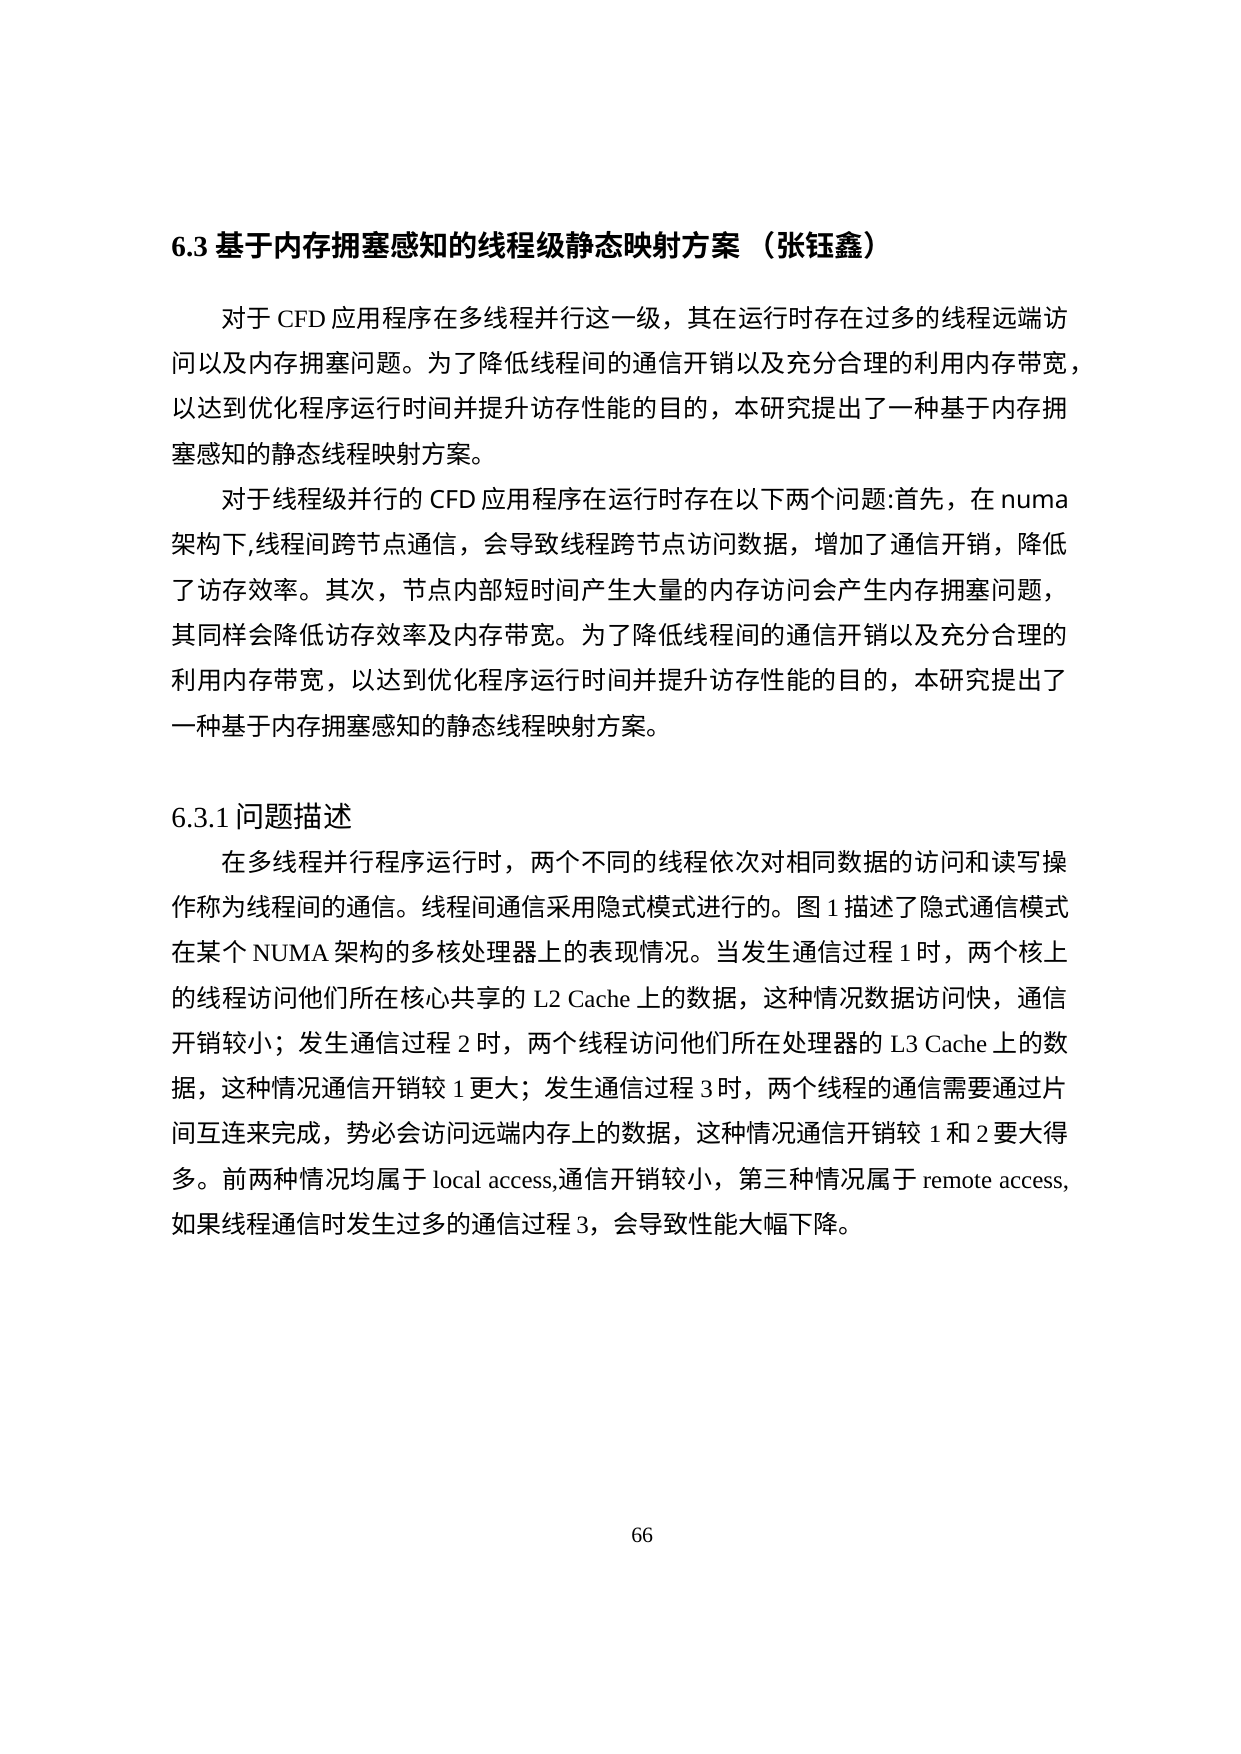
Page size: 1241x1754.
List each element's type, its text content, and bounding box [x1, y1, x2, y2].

text 对于线程级并行的CFD应用程序在运行时存在以下两个问题:首先，在numa架构下,线程间跨节点通信，会导致线程跨节点访问数据，增加了通信开销，降低了访存效率。其次，节点内部短时间产生大量的内存访问会产生内存拥塞问题，其同样会降低访存效率及内存带宽。为了降低线程间的通信开销以及充分合理的利用内存带宽，以达到优化程序运行时间并提升访存性能的目的，本研究提出了一种基于内存拥塞感知的静态线程映射方案。 [171, 475, 1069, 747]
text 在多线程并行程序运行时，两个不同的线程依次对相同数据的访问和读写操作称为线程间的通信。线程间通信采用隐式模式进行的。图1描述了隐式通信模式在某个NUMA架构的多核处理器上的表现情况。当发生通信过程1时，两个核上的线程访问他们所在核心共享的L2 Cache上的数据，这种情况数据访问快，通信开销较小；发生通信过程2时，两个线程访问他们所在处理器的L3 Cache上的数据，这种情况通信开销较1更大；发生通信过程3时，两个线程的通信需要通过片间互连来完成，势必会访问远端内存上的数据，这种情况通信开销较1和2要大得多。前两种情况均属于local access,通信开销较小，第三种情况属于remote access,如果线程通信时发生过多的通信过程3，会导致性能大幅下降。 [171, 838, 1069, 1245]
text 对于CFD应用程序在多线程并行这一级，其在运行时存在过多的线程远端访问以及内存拥塞问题。为了降低线程间的通信开销以及充分合理的利用内存带宽，以达到优化程序运行时间并提升访存性能的目的，本研究提出了一种基于内存拥塞感知的静态线程映射方案。 [171, 294, 1069, 475]
subtitle 6.3 基于内存拥塞感知的线程级静态映射方案 （张钰鑫） [171, 221, 1069, 267]
text 6.3.1问题描述 [171, 792, 1069, 838]
